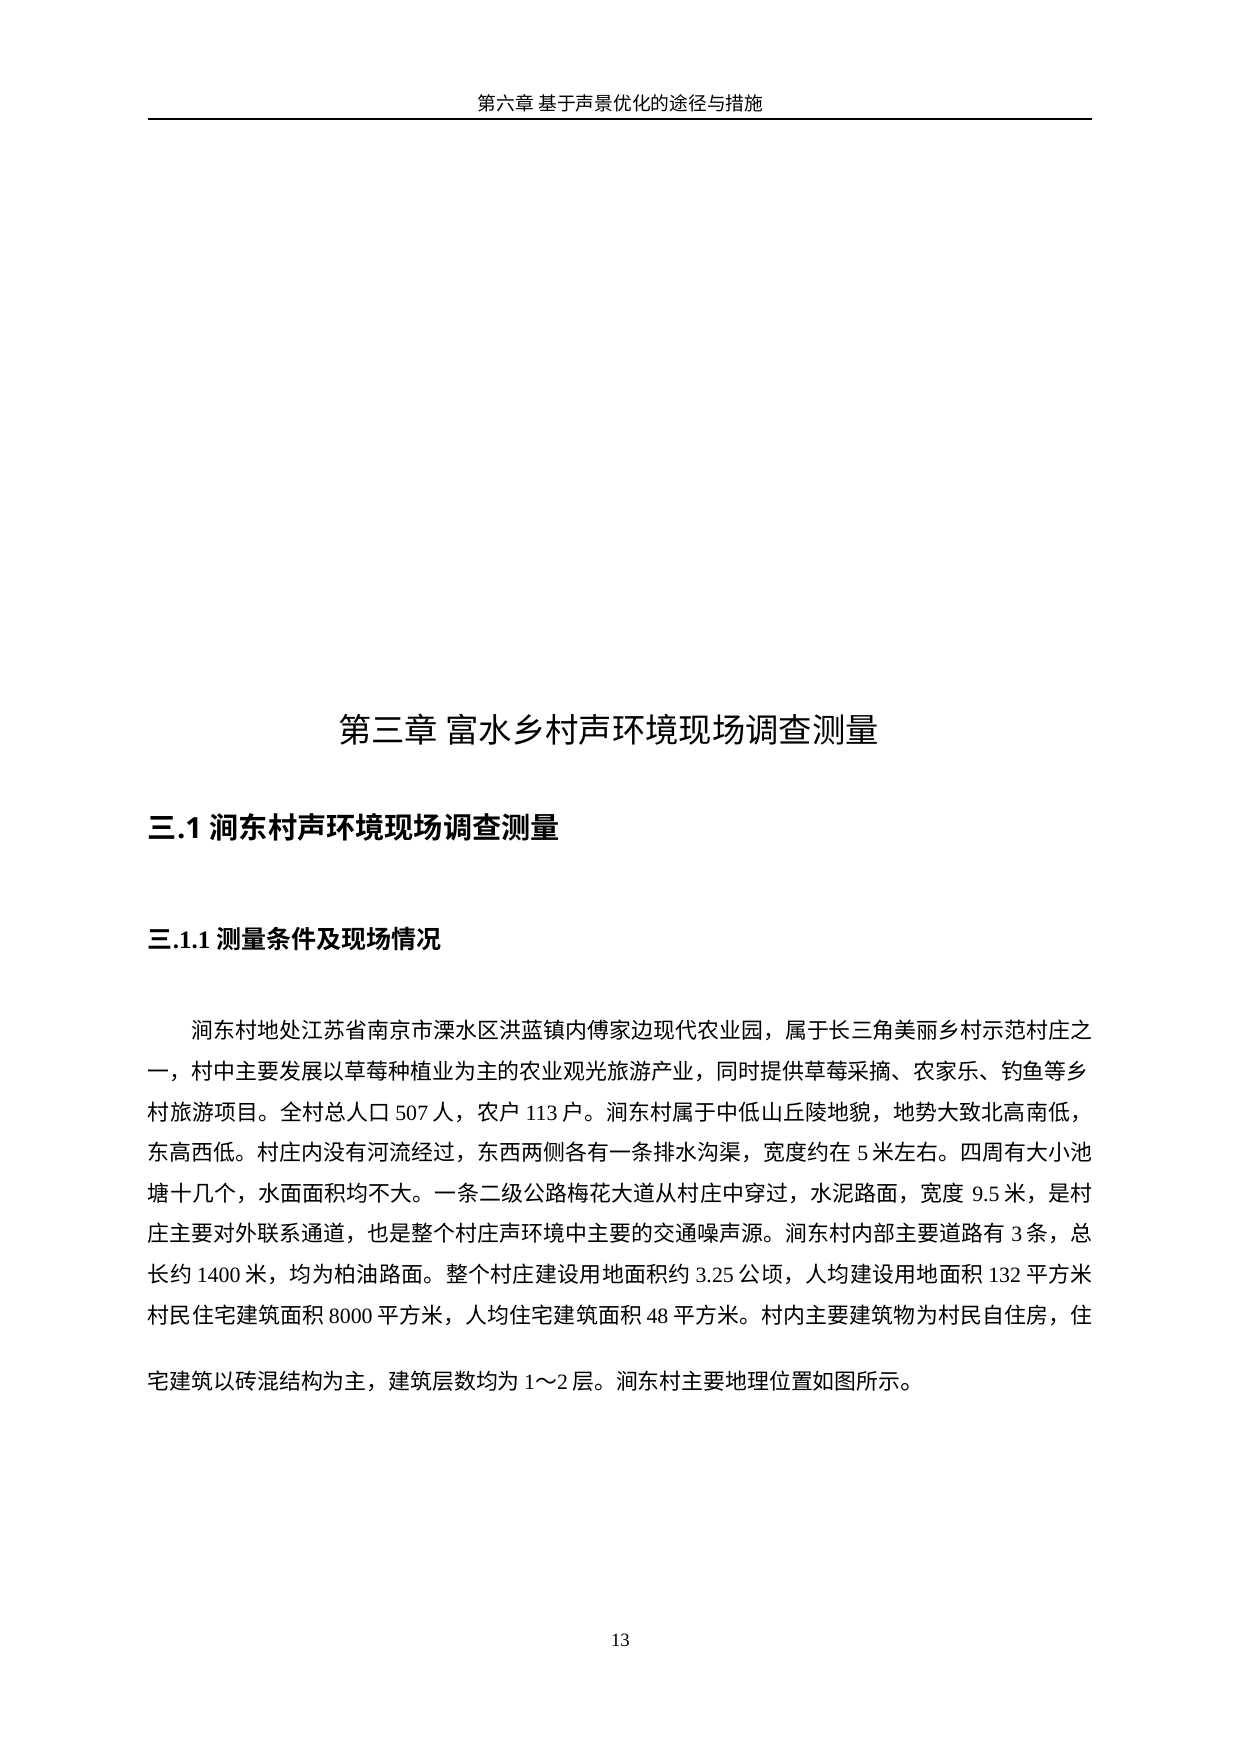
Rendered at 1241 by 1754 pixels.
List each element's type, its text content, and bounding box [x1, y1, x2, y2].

text 测量条件及现场情况 [148, 905, 1092, 970]
text 涧东村地处江苏省南京市溧水区洪蓝镇内傅家边现代农业园，属于长三角美丽乡村示范村庄之一，村中主要发展以草莓种植业为主的农业观光旅游产业，同时提供草莓采摘、农家乐、钓鱼等乡村旅游项目。全村总人口507人，农户113户。涧东村属于中低山丘陵地貌，地势大致北高南低，东高西低。村庄内没有河流经过，东西两侧各有一条排水沟渠，宽度约在5米左右。四周有大小池塘十几个，水面面积均不大。一条二级公路梅花大道从村庄中穿过，水泥路面，宽度9.5米，是村庄主要对外联系通道，也是整个村庄声环境中主要的交通噪声源。涧东村内部主要道路有3条，总长约1400米，均为柏油路面。整个村庄建设用地面积约3.25公顷，人均建设用地面积132平方米；村民住宅建筑面积8000平方米，人均住宅建筑面积48平方米。村内主要建筑物为村民自住房，住宅建筑以砖混结构为主，建筑层数均为1～2层。涧东村主要地理位置如图所示。 [148, 1013, 1092, 1411]
text 富水乡村声环境现场调查测量 [148, 696, 1092, 761]
text 涧东村声环境现场调查测量 [148, 793, 1092, 858]
